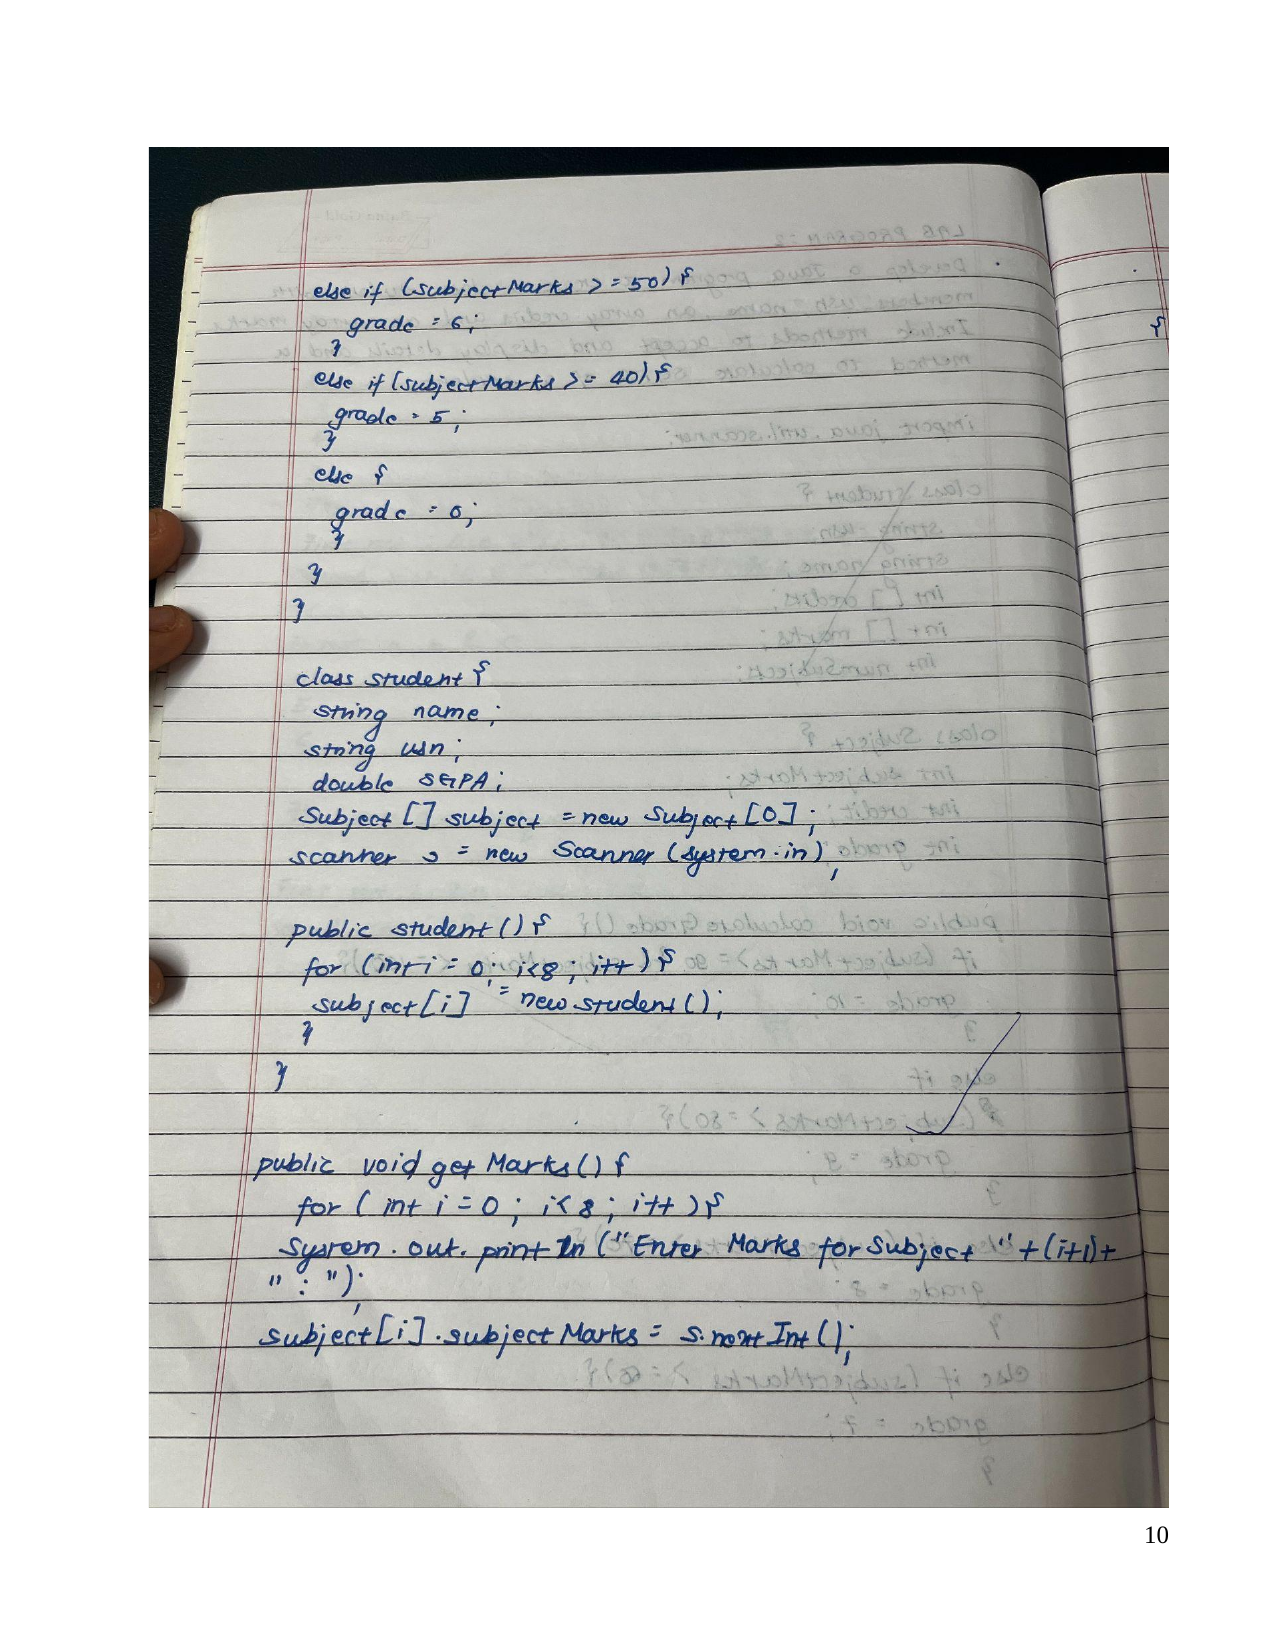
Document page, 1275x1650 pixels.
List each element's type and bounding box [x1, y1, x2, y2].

picture [148, 147, 1169, 1508]
